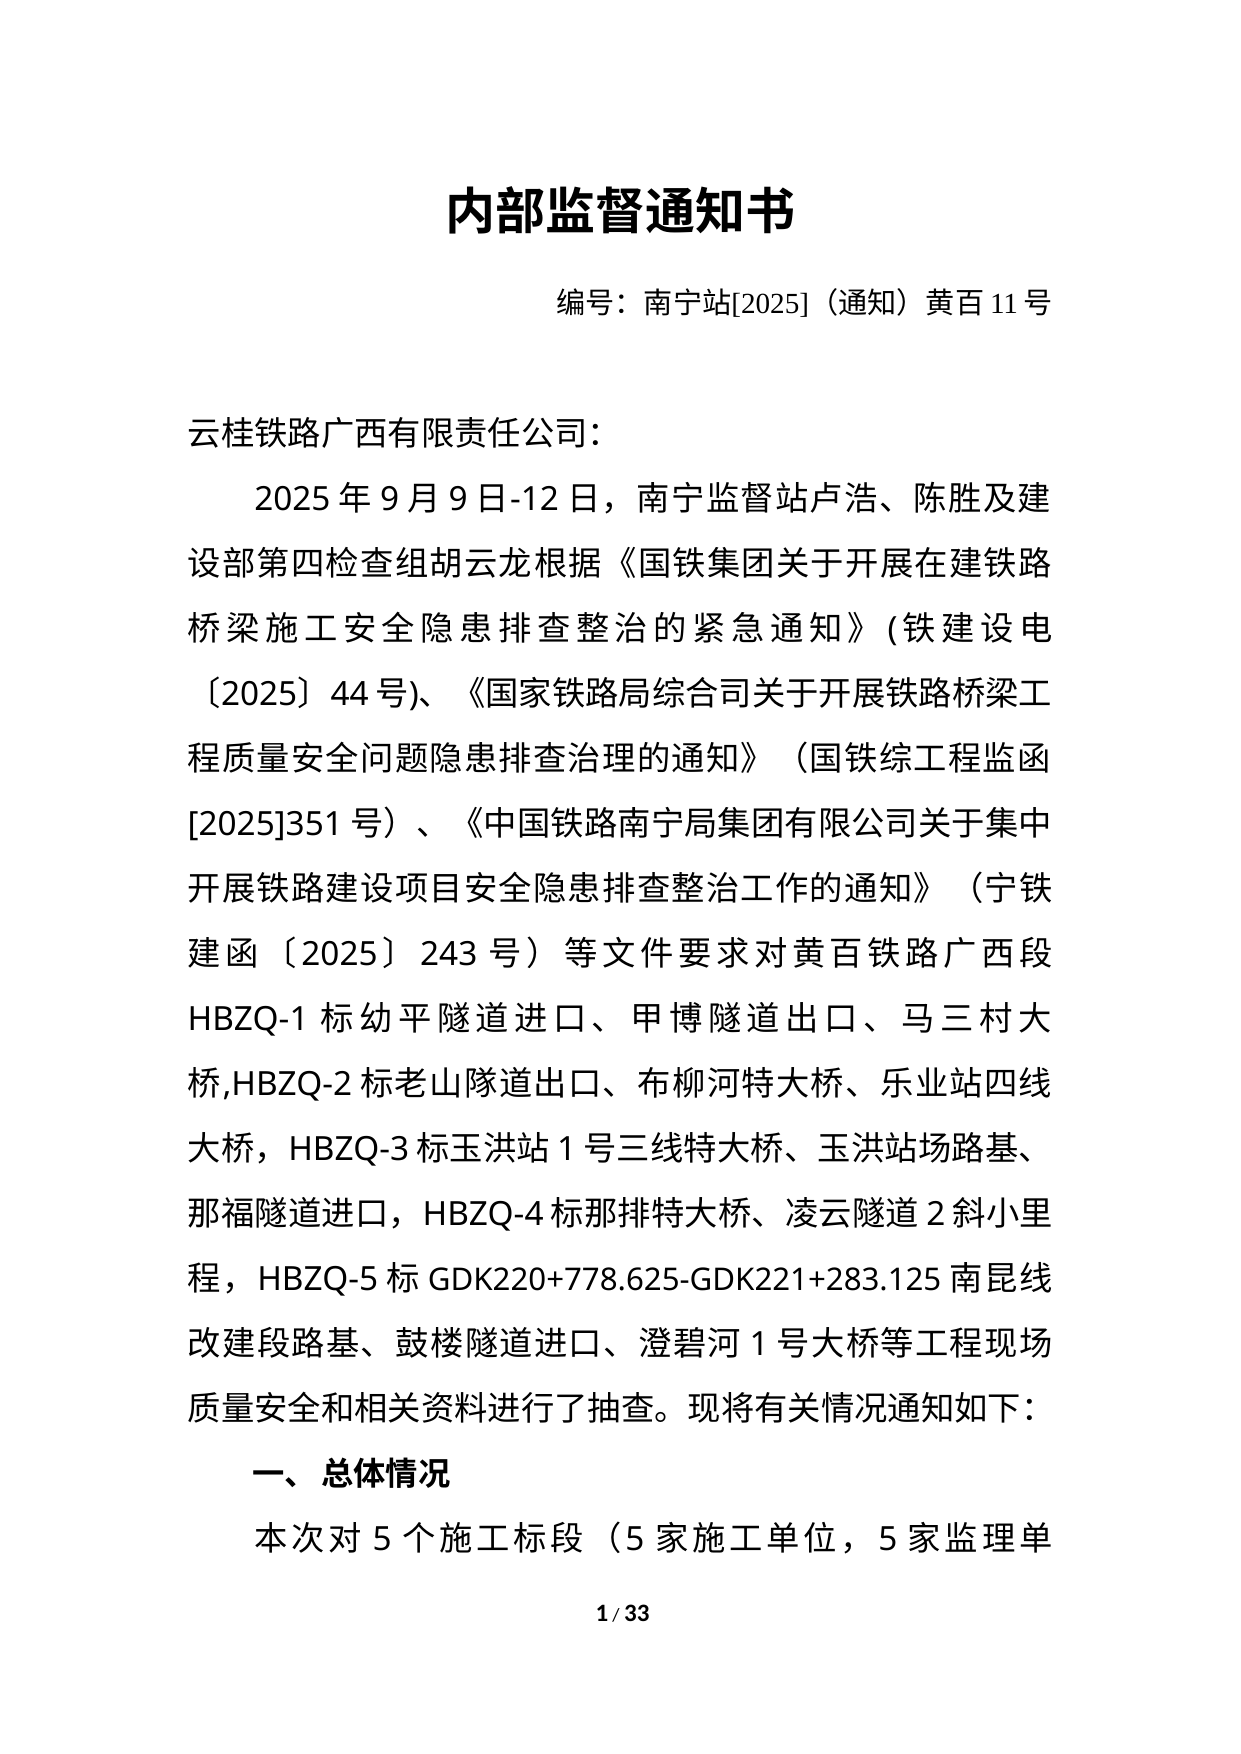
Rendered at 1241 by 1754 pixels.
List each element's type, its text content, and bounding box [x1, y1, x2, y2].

text 云桂铁路广西有限责任公司： [187, 398, 1053, 463]
list 总体情况 [252, 1438, 1053, 1503]
text 编号：南宁站[2025]（通知）黄百11号 [187, 268, 1053, 333]
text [187, 1503, 1053, 1568]
text 内部监督通知书 [187, 158, 1053, 256]
text 2025年9月9日-12日，南宁监督站卢浩、陈胜及建设部第四检查组胡云龙根据《国铁集团关于开展在建铁路桥梁施工安全隐患排查整治的紧急通知》(铁建设电〔2025〕44号)、《国家铁路局综合司关于开展铁路桥梁工程质量安全问题隐患排查治理的通知》（国铁综工程监函[2025]351号）、《中国铁路南宁局集团有限公司关于集中开展铁路建设项目安全隐患排查整治工作的通知》（宁铁建函〔2025〕243号）等文件要求对黄百铁路广西段HBZQ-1标幼平隧道进口、甲博隧道出口、马三村大桥,HBZQ-2标老山隊道出口、布柳河特大桥、乐业站四线大桥，HBZQ-3标玉洪站1号三线特大桥、玉洪站场路基、那福隧道进口，HBZQ-4标那排特大桥、凌云隧道2斜小里程，HBZQ-5标GDK220+778.625-GDK221+283.125南昆线改建段路基、鼓楼隧道进口、澄碧河1号大桥等工程现场质量安全和相关资料进行了抽查。现将有关情况通知如下： [187, 463, 1053, 1438]
